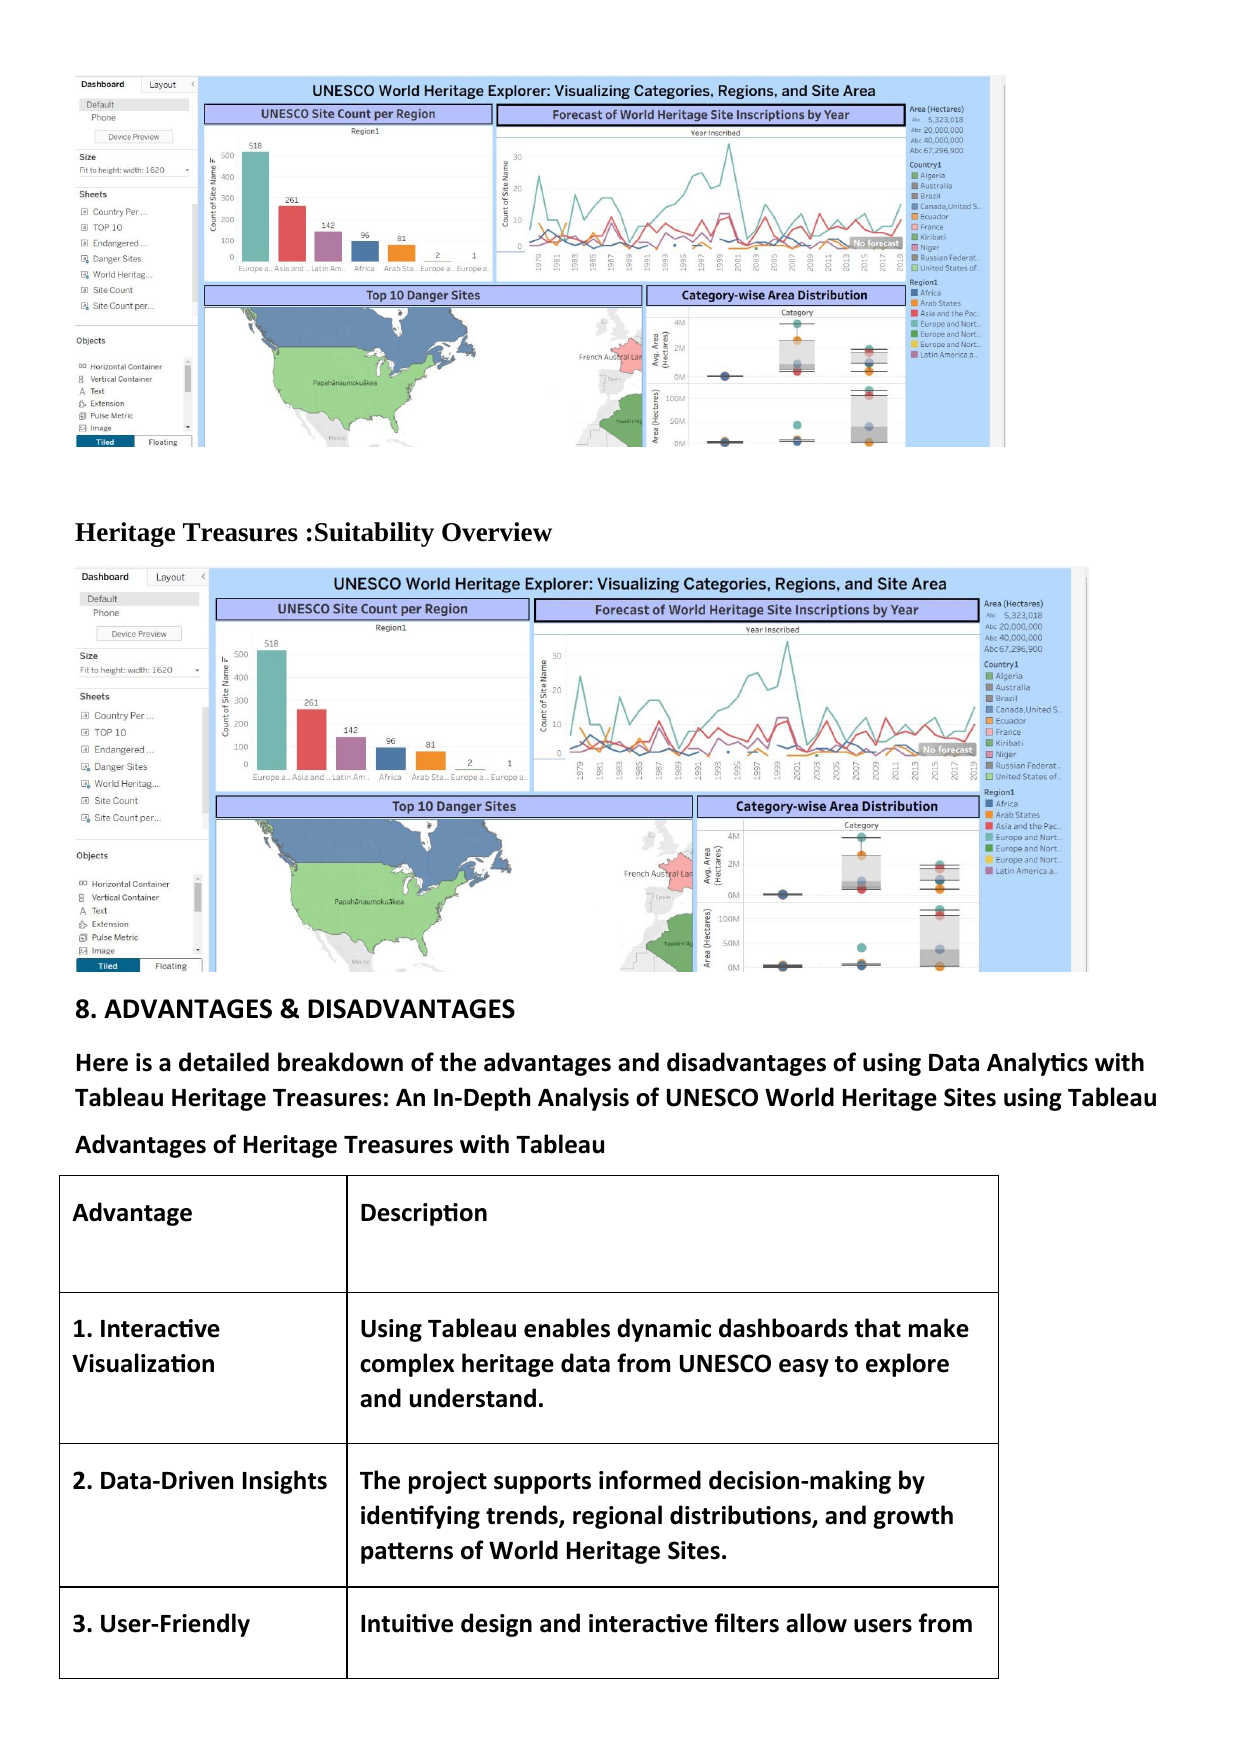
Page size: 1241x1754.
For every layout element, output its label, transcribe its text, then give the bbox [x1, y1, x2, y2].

text Here is a detailed breakdown of the advantages and disadvantages of using Data Analytics with Tableau Heritage Treasures: An In-Depth Analysis of UNESCO World Heritage Sites using Tableau [75, 1045, 1165, 1113]
text Advantages of Heritage Treasures with Tableau [75, 1128, 1165, 1161]
table_cell Using Tableau enables dynamic dashboards that make complex heritage data from UNESCO easy to explore and understand. [348, 1293, 998, 1443]
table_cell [348, 1588, 998, 1678]
table_cell The project supports informed decision-making by identifying trends, regional distributions, and growth patterns of World Heritage Sites. [348, 1444, 998, 1586]
text Heritage Treasures :Suitability Overview [75, 516, 1165, 547]
table_header Description [348, 1176, 998, 1292]
picture [75, 75, 1007, 447]
picture [75, 566, 1089, 972]
table_cell 2. Data-Driven Insights [60, 1444, 346, 1586]
picture [98, 963, 118, 970]
table_cell 1. Interactive Visualization [60, 1293, 346, 1443]
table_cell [60, 1588, 346, 1678]
table_header Advantage [60, 1176, 346, 1292]
text 8. ADVANTAGES & DISADVANTAGES [75, 990, 1165, 1026]
picture [96, 439, 115, 445]
